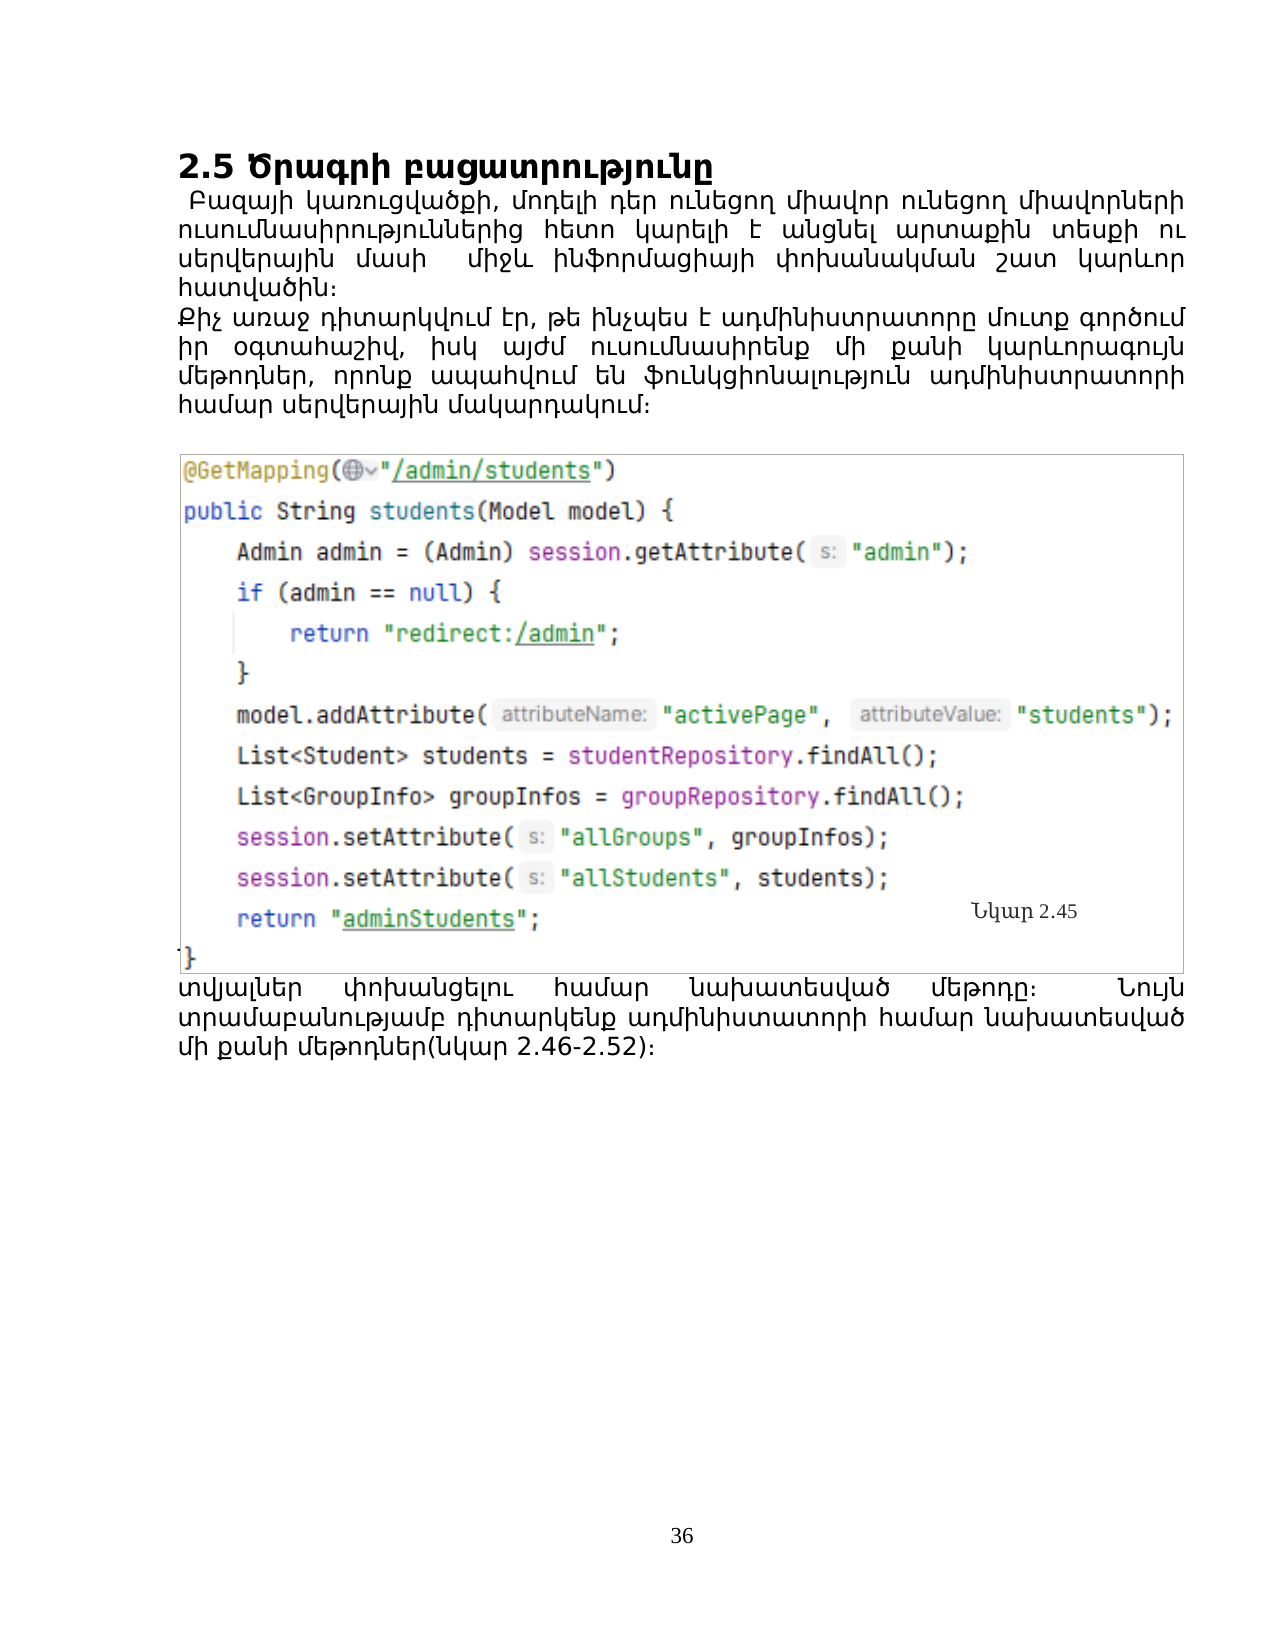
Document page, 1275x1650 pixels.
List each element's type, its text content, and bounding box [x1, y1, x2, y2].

text Նկար 2․45 -ում ցուցադրված է ուսանողների տվյալների կառավարման էջ տվյալներ փոխանցելու համար նախատեսված մեթոդը։ Նույն տրամաբանությամբ դիտարկենք ադմինիստատորի համար նախատեսված մի քանի մեթոդներ(նկար 2․46-2․52)։ [177, 944, 1186, 1061]
text Բազայի կառուցվածքի, մոդելի դեր ունեցող միավոր ունեցող միավորների ուսումնասիրություններից հետո կարելի է անցնել արտաքին տեսքի ու սերվերային մասի միջև ինֆորմացիայի փոխանակման շատ կարևոր հատվածին։ [177, 186, 1186, 303]
text 2․5 Ծրագրի բացատրությունը [177, 147, 1186, 186]
text Քիչ առաջ դիտարկվում էր, թե ինչպես է ադմինիստրատորը մուտք գործում իր օգտահաշիվ, իսկ այժմ ուսումնասիրենք մի քանի կարևորագույն մեթոդներ, որոնք ապահվում են ֆունկցիոնալություն ադմինիստրատորի համար սերվերային մակարդակում։ [177, 303, 1186, 419]
picture [181, 455, 1183, 973]
